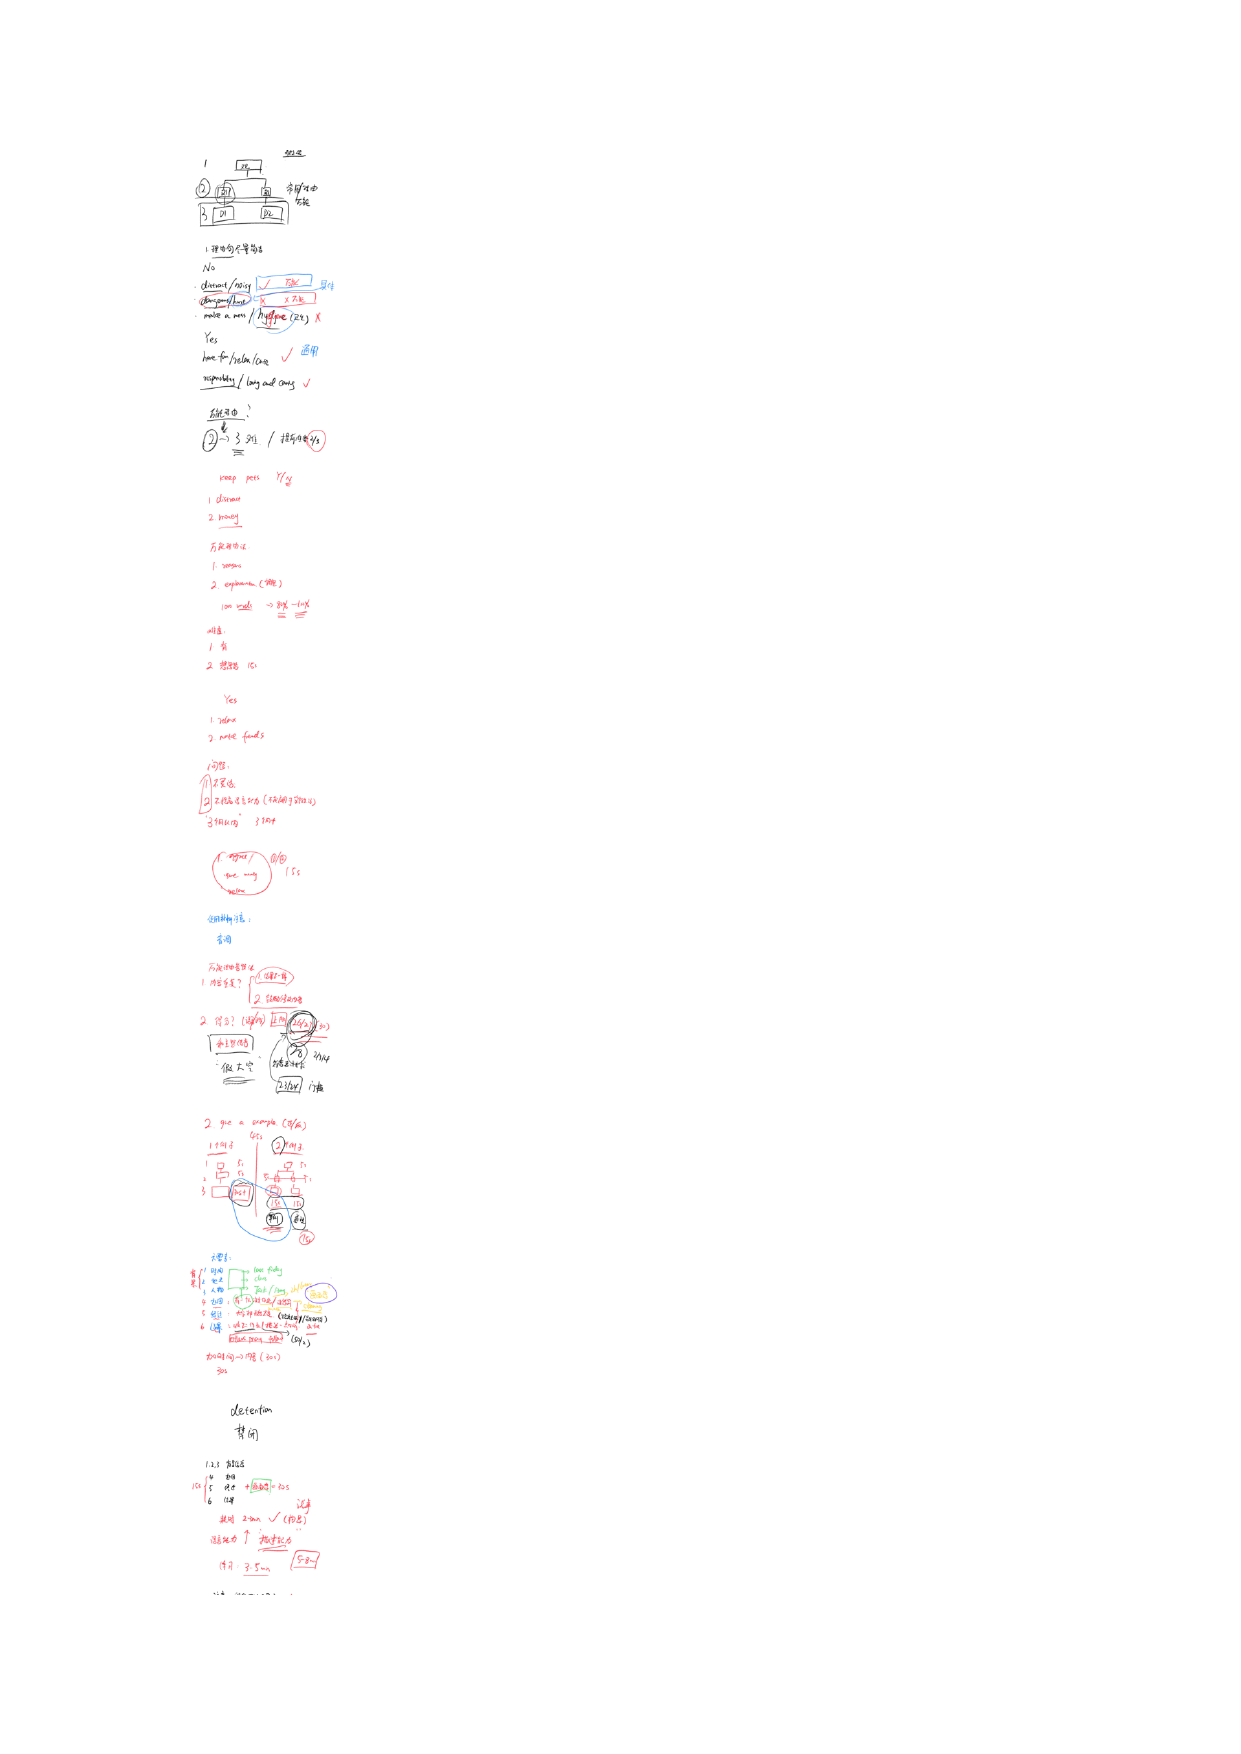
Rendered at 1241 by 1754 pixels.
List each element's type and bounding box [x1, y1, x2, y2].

picture [187, 150, 339, 1595]
